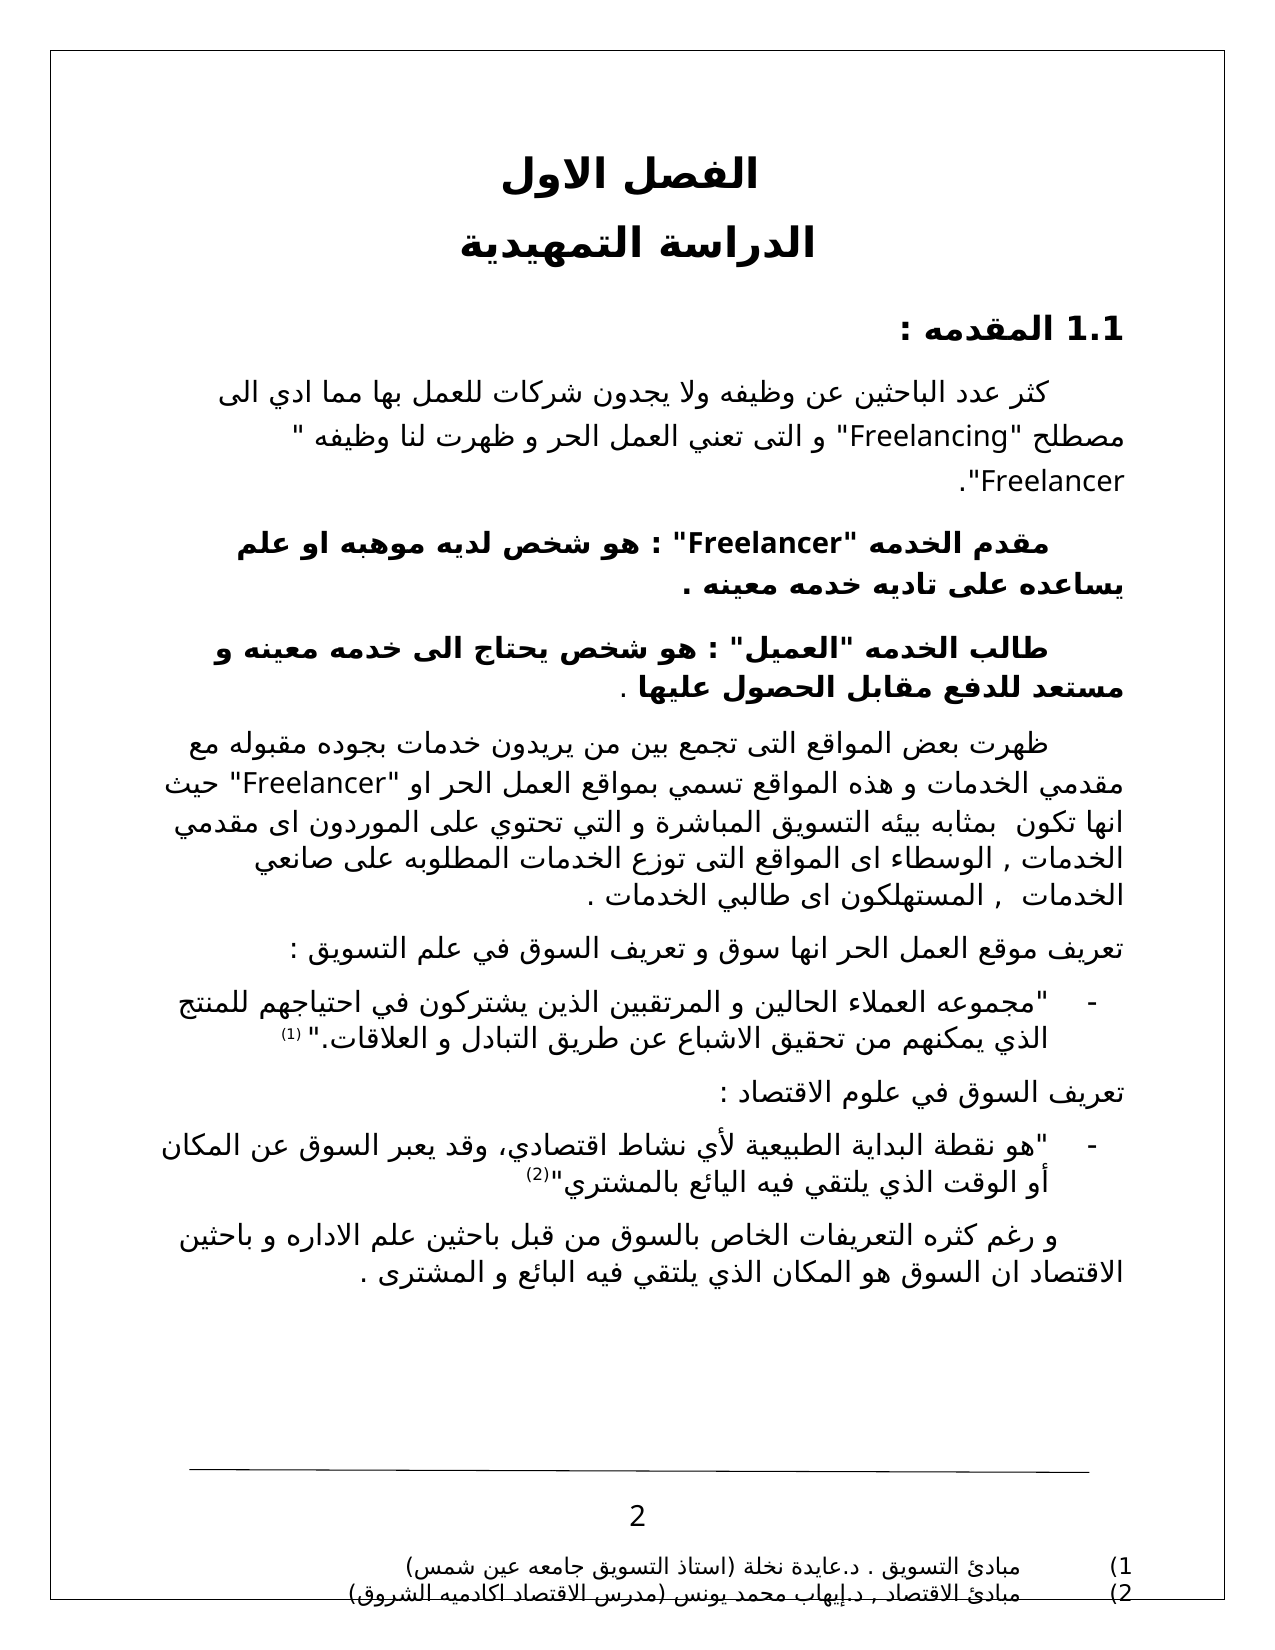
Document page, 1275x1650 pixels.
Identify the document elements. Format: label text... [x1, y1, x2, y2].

text كثر عدد الباحثين عن وظيفه ولا يجدون شركات للعمل بها مما ادي الى مصطلح "Freelancing" و التى تعني العمل الحر و ظهرت لنا وظيفه "Freelancer". [150, 376, 1125, 500]
text تعريف السوق في علوم الاقتصاد : [150, 1075, 1125, 1109]
list "مجموعه العملاء الحالين و المرتقبين الذين يشتركون في احتياجهم للمنتج الذي يمكنهم من تحقيق الاشباع عن طريق التبادل و العلاقات." (1) [150, 985, 1087, 1056]
text طالب الخدمه "العميل" : هو شخص يحتاج الى خدمه معينه و مستعد للدفع مقابل الحصول عليها . [150, 631, 1125, 704]
text ظهرت بعض المواقع التى تجمع بين من يريدون خدمات بجوده مقبوله مع مقدمي الخدمات و هذه المواقع تسمي بمواقع العمل الحر او "Freelancer" حيث انها تكون بمثابه بيئه التسويق المباشرة و التي تحتوي على الموردون اى مقدمي الخدمات , الوسطاء اى المواقع التى توزع الخدمات المطلوبه على صانعي الخدمات , المستهلكون اى طالبي الخدمات . [150, 726, 1125, 912]
text تعريف موقع العمل الحر انها سوق و تعريف السوق في علم التسويق : [150, 932, 1125, 966]
text الدراسة التمهيدية [150, 219, 1125, 268]
subtitle 1.1 المقدمه : [150, 309, 1124, 348]
subtitle الفصل الاول [150, 150, 1125, 198]
text و رغم كثره التعريفات الخاص بالسوق من قبل باحثين علم الاداره و باحثين الاقتصاد ان السوق هو المكان الذي يلتقي فيه البائع و المشترى . [150, 1218, 1125, 1289]
text مقدم الخدمه "Freelancer" : هو شخص لديه موهبه او علم يساعده على تاديه خدمه معينه . [150, 523, 1125, 601]
list "هو نقطة البداية الطبيعية لأي نشاط اقتصادي، وقد يعبر السوق عن المكان أو الوقت الذي يلتقي فيه اليائع بالمشتري"(2) [150, 1128, 1087, 1199]
